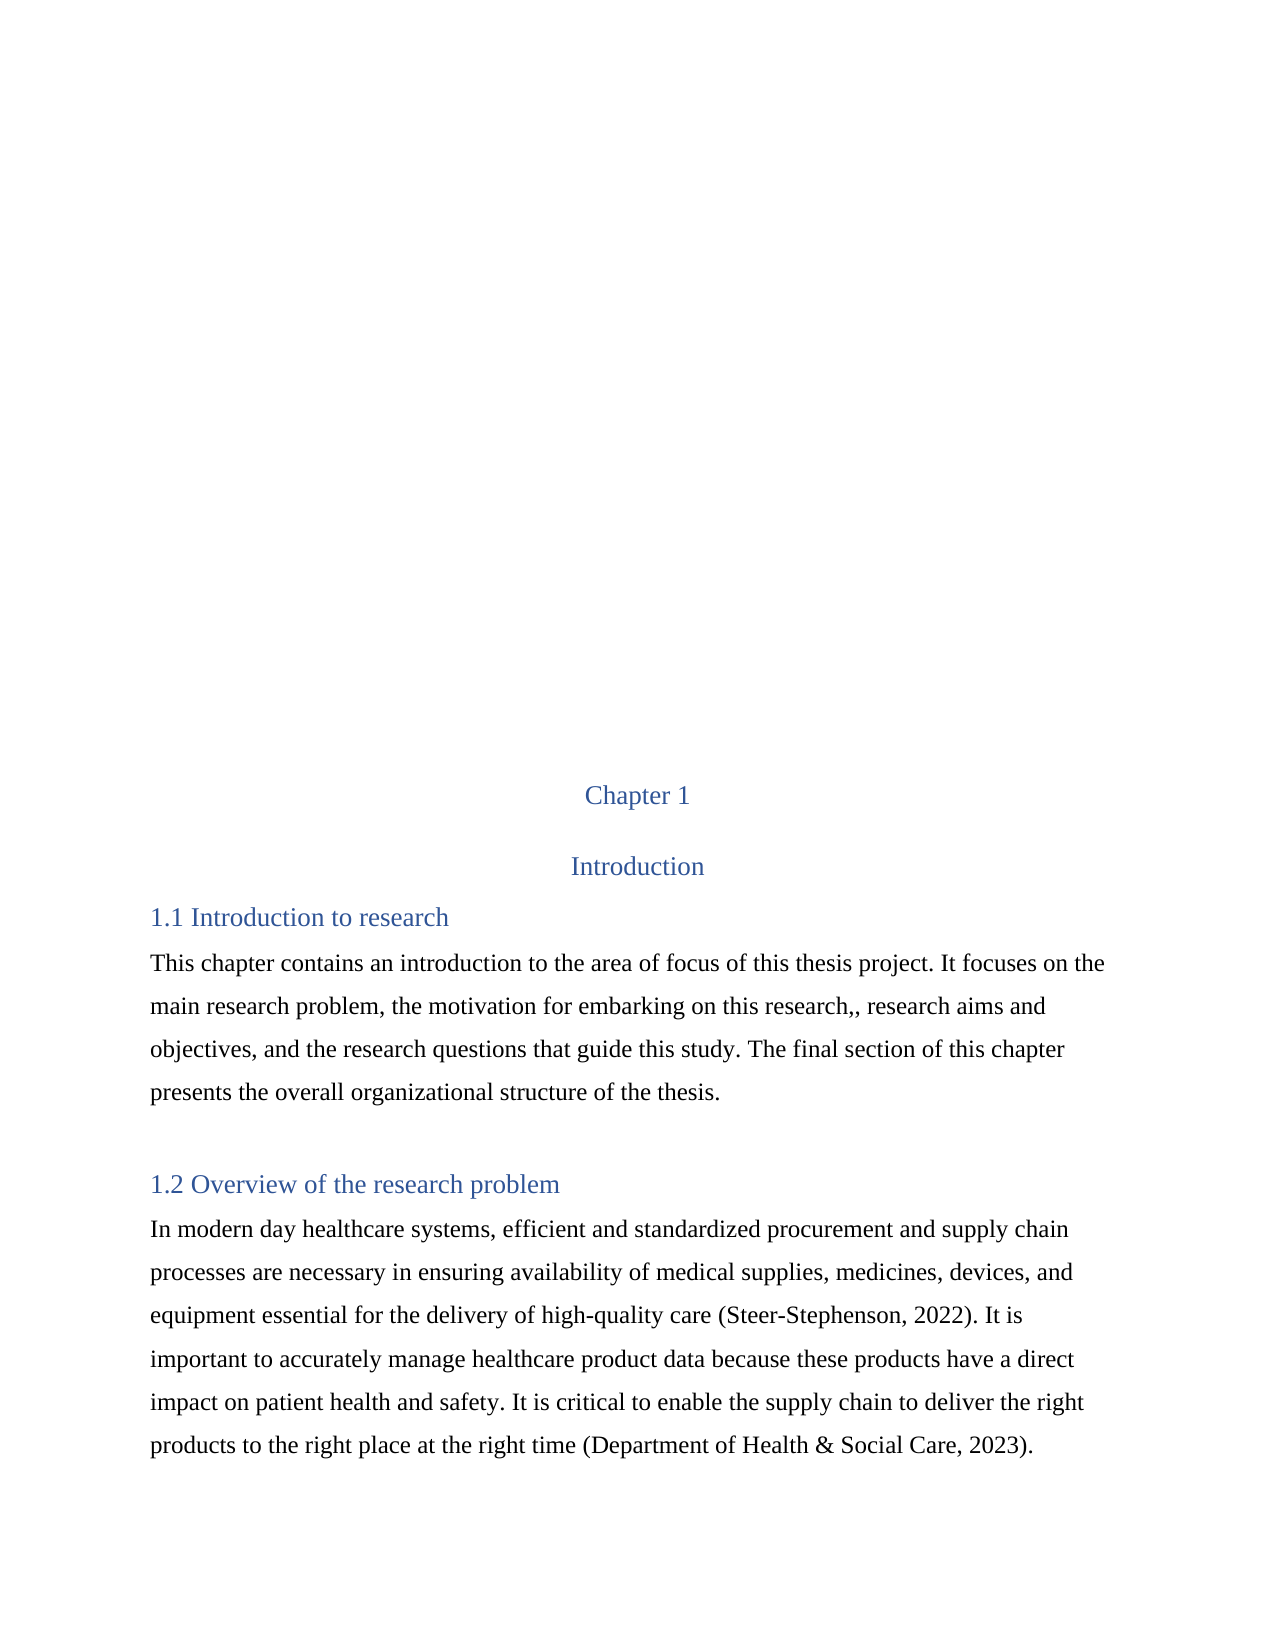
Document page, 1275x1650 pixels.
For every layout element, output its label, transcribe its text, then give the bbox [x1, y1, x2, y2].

subtitle 1.2 Overview of the research problem [150, 1168, 1125, 1199]
text In modern day healthcare systems, efficient and standardized procurement and supply chain processes are necessary in ensuring availability of medical supplies, medicines, devices, and equipment essential for the delivery of high-quality care . It is important to accurately manage healthcare product data because these products have a direct impact on patient health and safety. It is critical to enable the supply chain to deliver the right products to the right place at the right time. [150, 1214, 1125, 1459]
subtitle Introduction [150, 850, 1125, 882]
subtitle 1.1 Introduction to research [150, 901, 1125, 932]
text This chapter contains an introduction to the area of focus of this thesis project. It focuses on the main research problem, the motivation for embarking on this research,, research aims and objectives, and the research questions that guide this study. The final section of this chapter presents the overall organizational structure of the thesis. [150, 948, 1125, 1106]
subtitle Chapter 1 [150, 779, 1125, 810]
